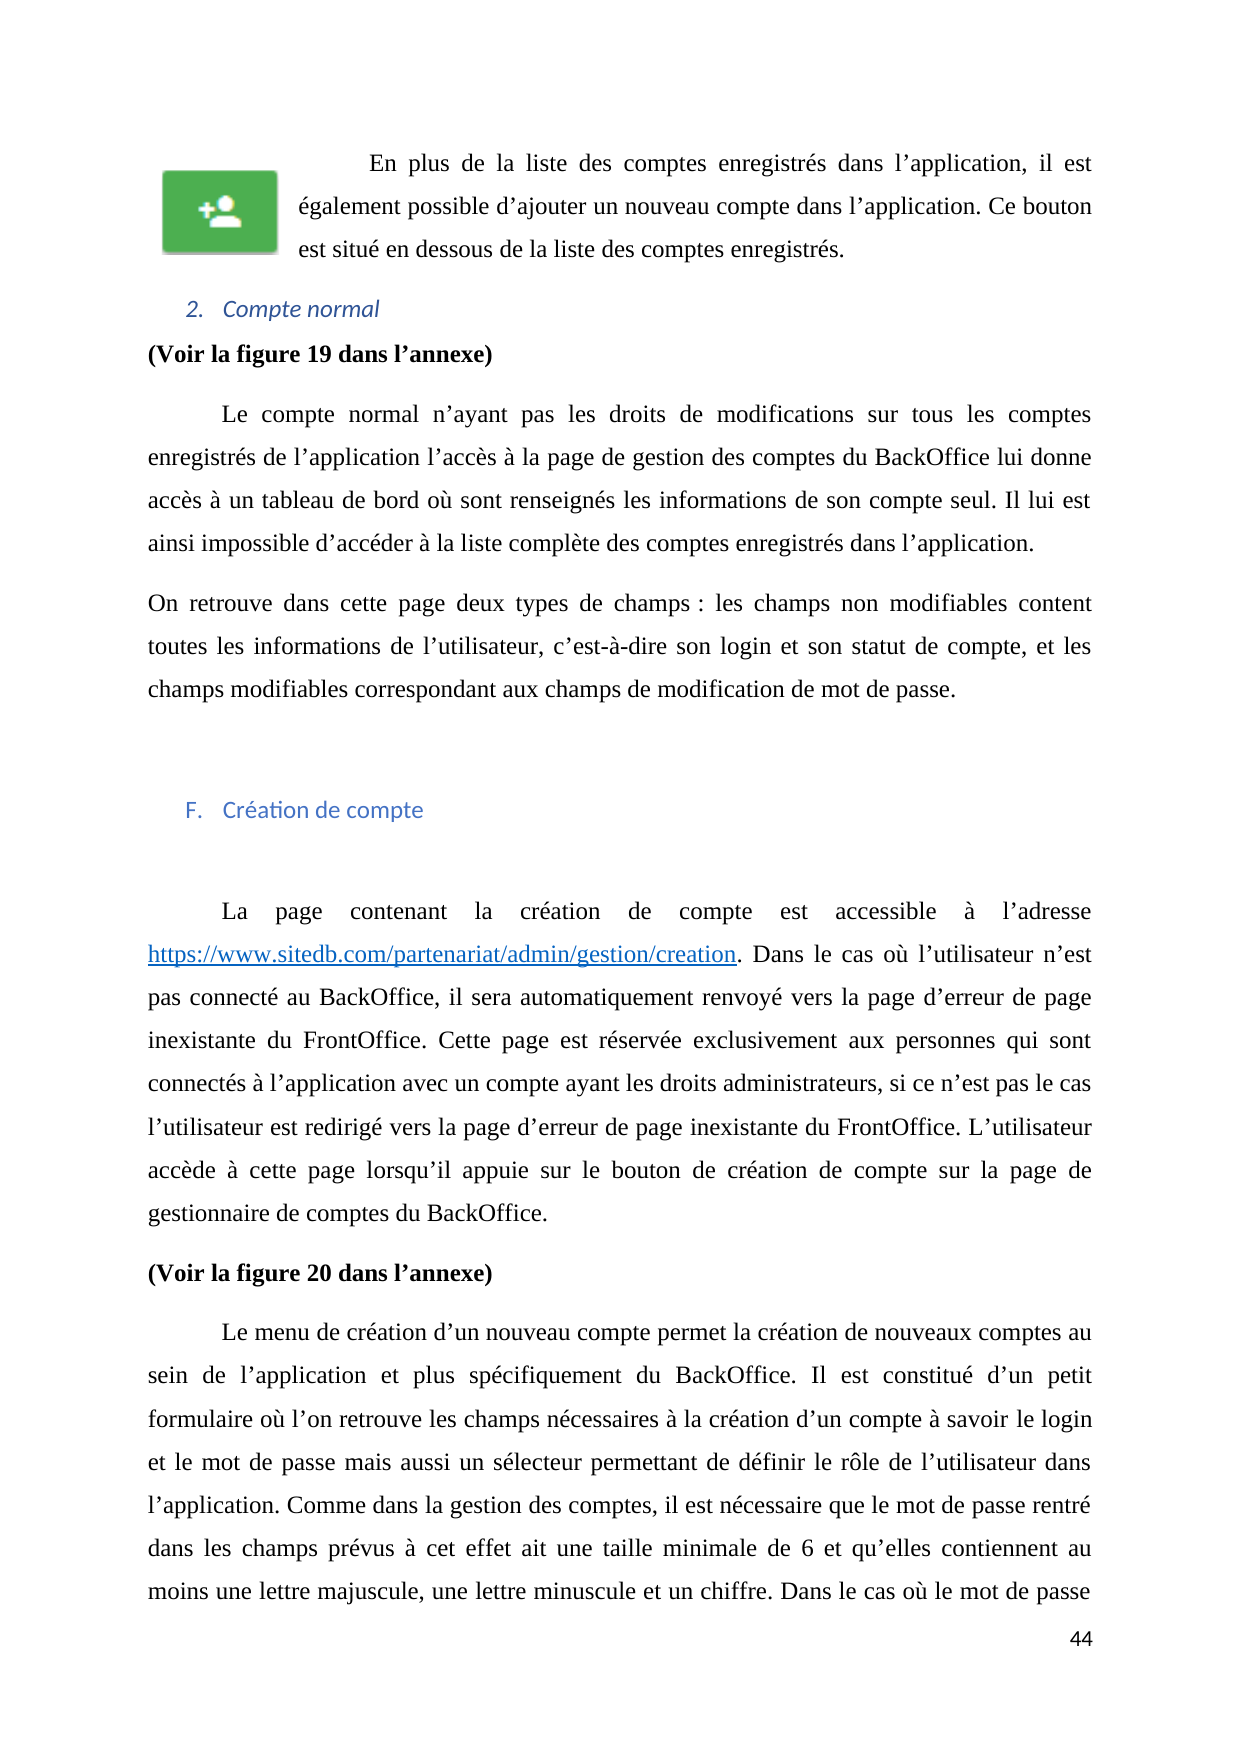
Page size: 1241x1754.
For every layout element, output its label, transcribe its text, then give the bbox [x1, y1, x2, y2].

text On retrouve dans cette page deux types de champs : les champs non modifiables content toutes les informations de l’utilisateur, c’est-à-dire son login et son statut de compte, et les champs modifiables correspondant aux champs de modification de mot de passe. [148, 588, 1093, 703]
text En plus de la liste des comptes enregistrés dans l’application, il est également possible d’ajouter un nouveau compte dans l’application. Ce bouton est situé en dessous de la liste des comptes enregistrés. [148, 148, 1093, 263]
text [148, 1317, 1093, 1605]
text (Voir la figure 19 dans l’annexe) [148, 339, 1093, 368]
text (Voir la figure 20 dans l’annexe) [148, 1258, 1093, 1286]
picture [161, 170, 280, 255]
subtitle Création de compte [185, 794, 1093, 825]
text La page contenant la création de compte est accessible à l’adresse https://www.sitedb.com/partenariat/admin/gestion/creation. Dans le cas où l’utilisateur n’est pas connecté au BackOffice, il sera automatiquement renvoyé vers la page d’erreur de page inexistante du FrontOffice. Cette page est réservée exclusivement aux personnes qui sont connectés à l’application avec un compte ayant les droits administrateurs, si ce n’est pas le cas l’utilisateur est redirigé vers la page d’erreur de page inexistante du FrontOffice. L’utilisateur accède à cette page lorsqu’il appuie sur le bouton de création de compte sur la page de gestionnaire de comptes du BackOffice. [148, 896, 1093, 1227]
subtitle Compte normal [185, 294, 1093, 324]
text Le compte normal n’ayant pas les droits de modifications sur tous les comptes enregistrés de l’application l’accès à la page de gestion des comptes du BackOffice lui donne accès à un tableau de bord où sont renseignés les informations de son compte seul. Il lui est ainsi impossible d’accéder à la liste complète des comptes enregistrés dans l’application. [148, 399, 1093, 557]
